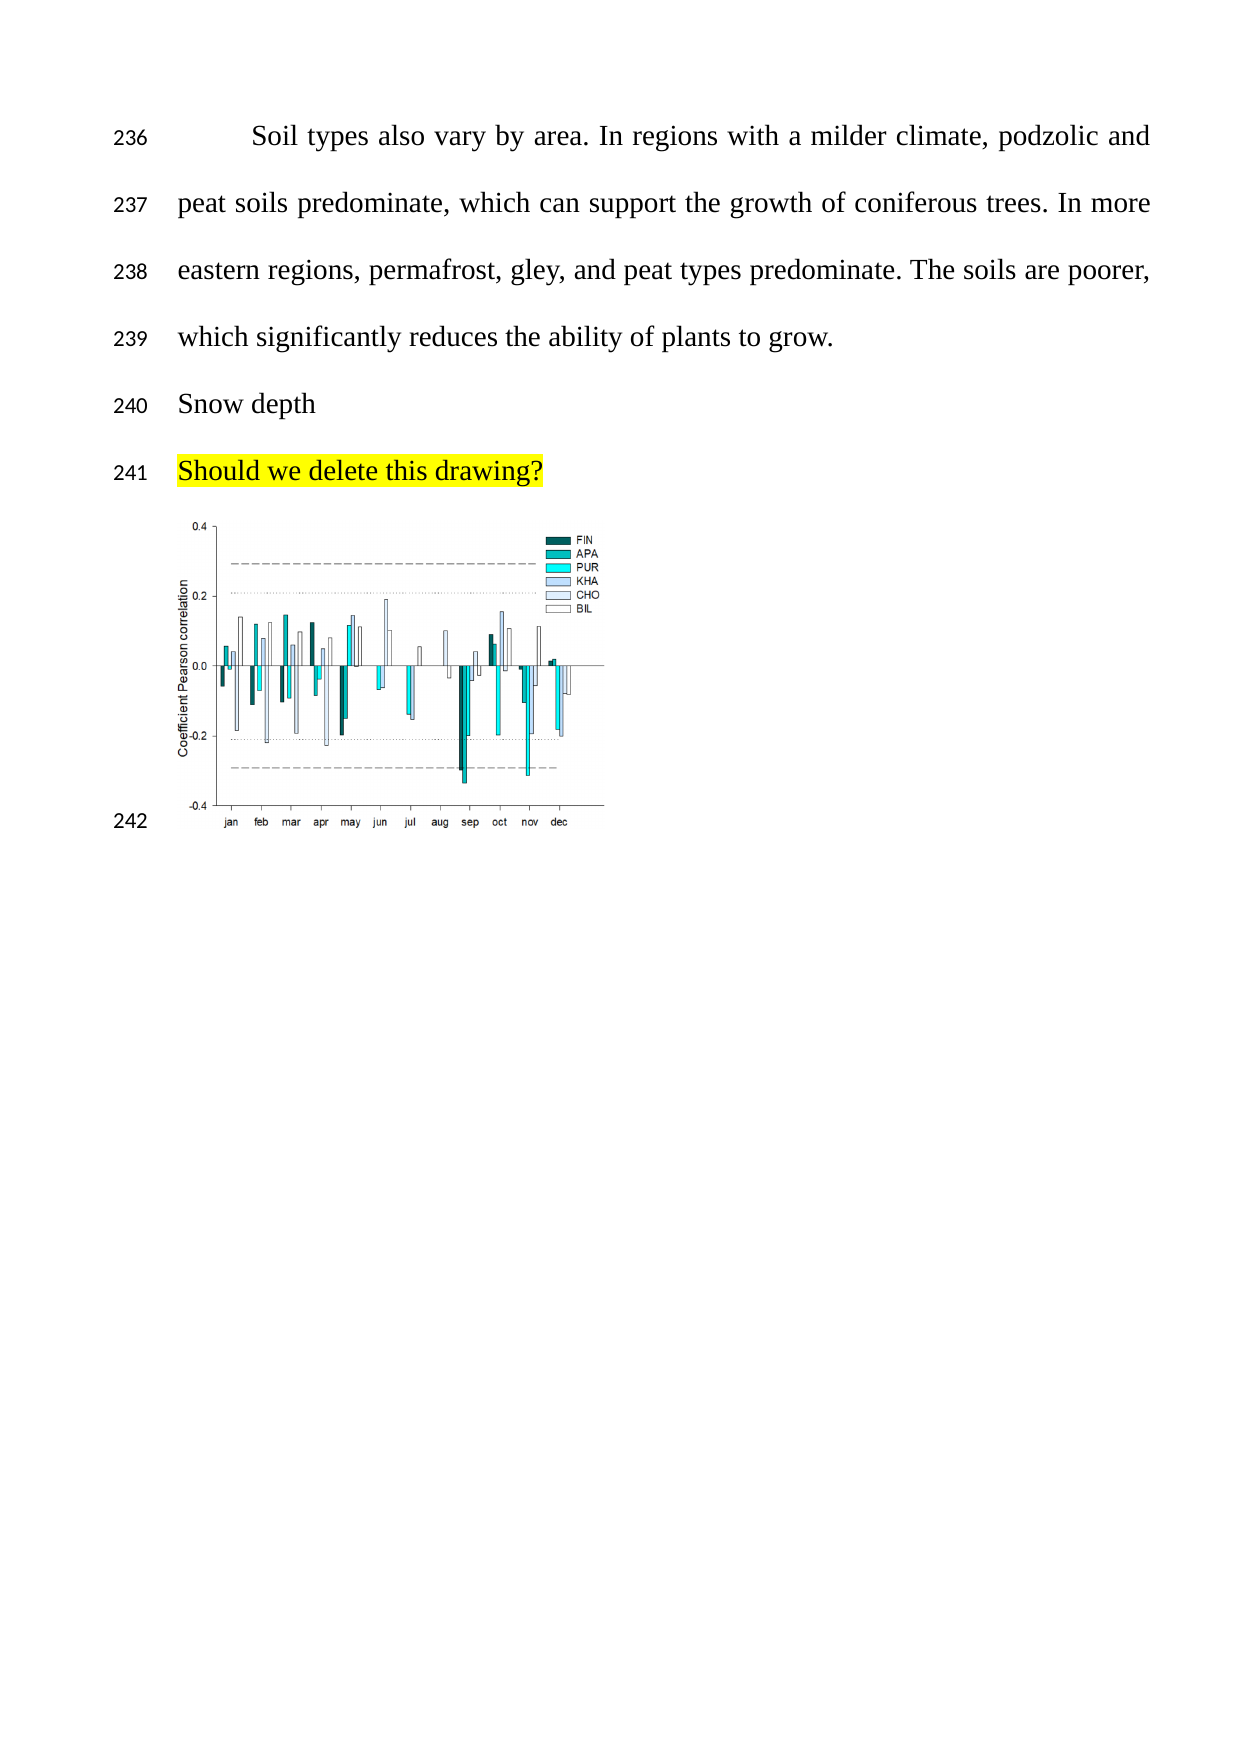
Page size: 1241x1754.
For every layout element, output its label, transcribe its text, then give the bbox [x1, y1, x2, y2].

picture [177, 520, 605, 829]
text Should we delete this drawing? [177, 453, 1152, 487]
text Soil types also vary by area. In regions with a milder climate, podzolic and peat soils predominate, which can support the growth of coniferous trees. In more eastern regions, permafrost, gley, and peat types predominate. The soils are poorer, which significantly reduces the ability of plants to grow. [177, 118, 1152, 353]
text Snow depth [177, 386, 1152, 420]
